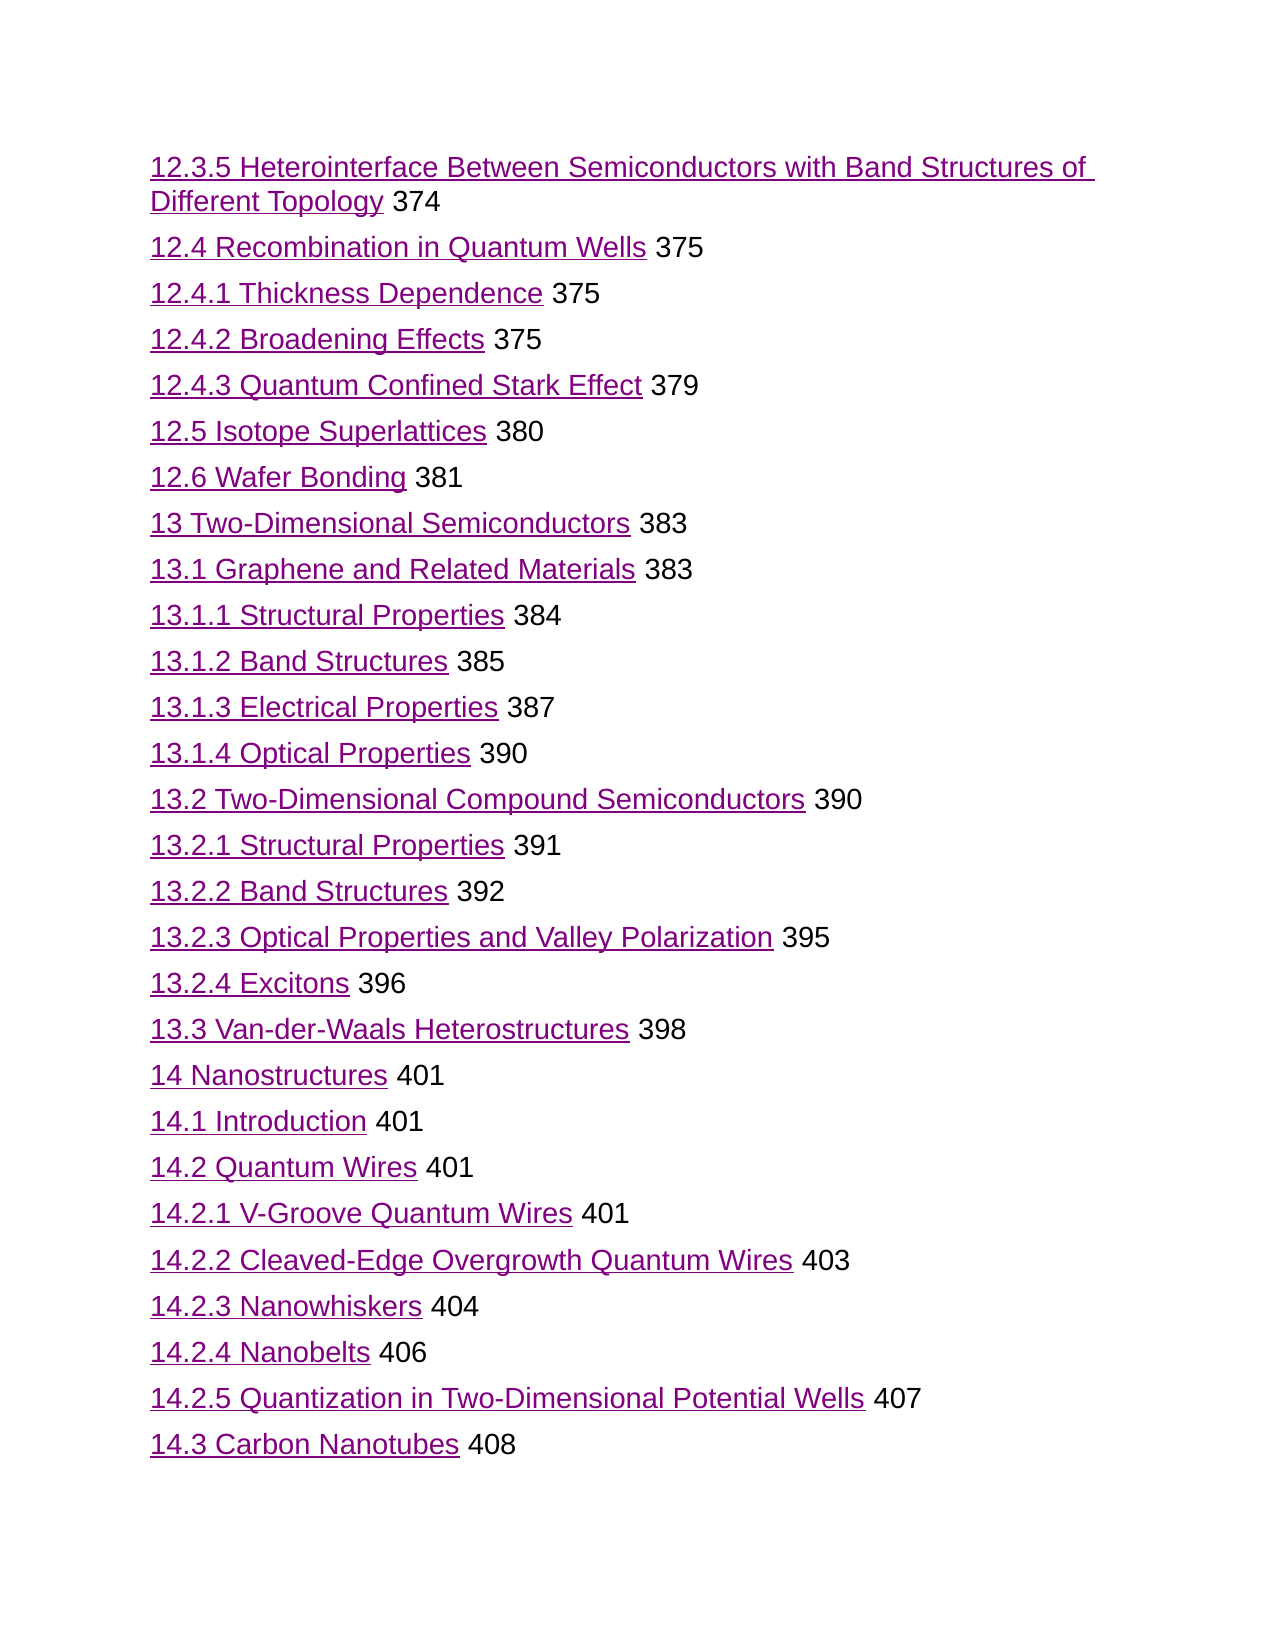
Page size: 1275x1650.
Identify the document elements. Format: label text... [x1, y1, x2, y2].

text 13.​2.​2 Band Structures 392 [150, 874, 1125, 908]
text 14.​2.​1 V-Groove Quantum Wires 401 [150, 1196, 1125, 1230]
text 13.​2 Two-Dimensional Compound Semiconductors 390 [150, 782, 1125, 816]
text 12.​4.​2 Broadening Effects 375 [150, 322, 1125, 355]
text 13.​1.​1 Structural Properties 384 [150, 598, 1125, 631]
text 14.​3 Carbon Nanotubes 408 [150, 1427, 1125, 1460]
text 12.​4.​3 Quantum Confined Stark Effect 379 [150, 368, 1125, 401]
text 14 Nanostructures 401 [150, 1058, 1125, 1092]
text 13.​3 Van-der-Waals Heterostructures​ 398 [150, 1012, 1125, 1046]
text 14.​2 Quantum Wires 401 [150, 1150, 1125, 1184]
text 13.​1.​4 Optical Properties 390 [150, 736, 1125, 769]
text 14.​2.​2 Cleaved-Edge Overgrowth Quantum Wires 403 [150, 1242, 1125, 1276]
text 13 Two-Dimensional Semiconductors 383 [150, 506, 1125, 539]
text 12.​6 Wafer Bonding 381 [150, 460, 1125, 493]
text 13.​2.​4 Excitons 396 [150, 966, 1125, 1000]
text 13.​1.​3 Electrical Properties 387 [150, 690, 1125, 723]
text 13.​1.​2 Band Structures 385 [150, 644, 1125, 677]
text 12.​4 Recombination in Quantum Wells 375 [150, 229, 1125, 263]
text 13.​1 Graphene and Related Materials 383 [150, 552, 1125, 585]
text 12.​3.​5 Heterointerface Between Semiconductors with Band Structures of Different Topology 374 [150, 150, 1125, 217]
text 14.​1 Introduction 401 [150, 1104, 1125, 1138]
text 12.​5 Isotope Superlattices 380 [150, 414, 1125, 447]
text 14.​2.​3 Nanowhiskers 404 [150, 1288, 1125, 1322]
text 13.​2.​1 Structural Properties 391 [150, 828, 1125, 862]
text 14.​2.​5 Quantization in Two-Dimensional Potential Wells 407 [150, 1381, 1125, 1414]
text 12.​4.​1 Thickness Dependence 375 [150, 276, 1125, 309]
text 13.​2.​3 Optical Properties and Valley Polarization 395 [150, 920, 1125, 954]
text 14.​2.​4 Nanobelts 406 [150, 1334, 1125, 1368]
